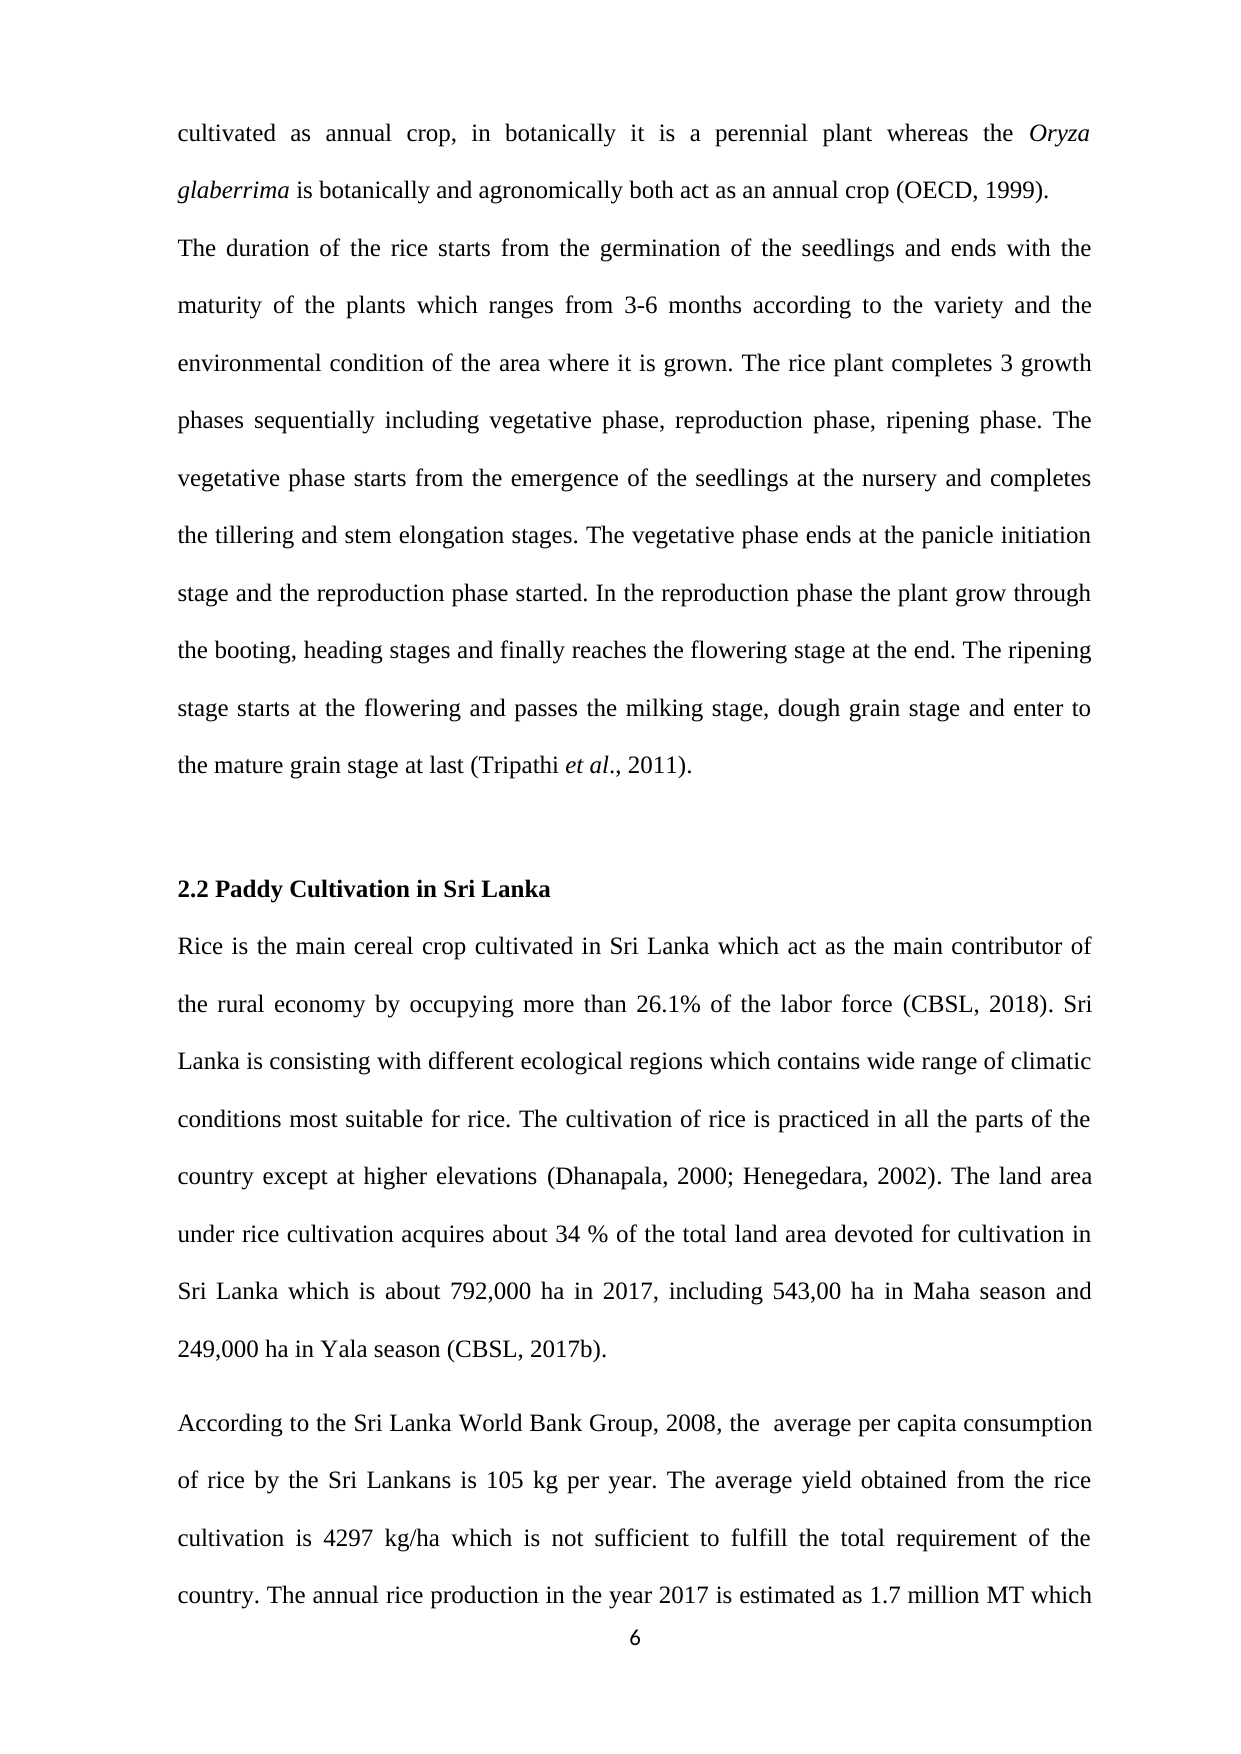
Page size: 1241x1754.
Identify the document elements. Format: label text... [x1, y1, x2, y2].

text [177, 1408, 1092, 1609]
text Rice is the main cereal crop cultivated in Sri Lanka which act as the main contributor of the rural economy by occupying more than 26.1% of the labor force (CBSL, 2018). Sri Lanka is consisting with different ecological regions which contains wide range of climatic conditions most suitable for rice. The cultivation of rice is practiced in all the parts of the country except at higher elevations (Dhanapala, 2000; Henegedara, 2002). The land area under rice cultivation acquires about 34 % of the total land area devoted for cultivation in Sri Lanka which is about 792,000 ha in 2017, including 543,00 ha in Maha season and 249,000 ha in Yala season (CBSL, 2017b). [177, 931, 1092, 1363]
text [177, 118, 1092, 204]
text The duration of the rice starts from the germination of the seedlings and ends with the maturity of the plants which ranges from 3-6 months according to the variety and the environmental condition of the area where it is grown. The rice plant completes 3 growth phases sequentially including vegetative phase, reproduction phase, ripening phase. The vegetative phase starts from the emergence of the seedlings at the nursery and completes the tillering and stem elongation stages. The vegetative phase ends at the panicle initiation stage and the reproduction phase started. In the reproduction phase the plant grow through the booting, heading stages and finally reaches the flowering stage at the end. The ripening stage starts at the flowering and passes the milking stage, dough grain stage and enter to the mature grain stage at last (Tripathi et al., 2011). [177, 233, 1092, 779]
subtitle 2.2 Paddy Cultivation in Sri Lanka [177, 874, 1092, 903]
